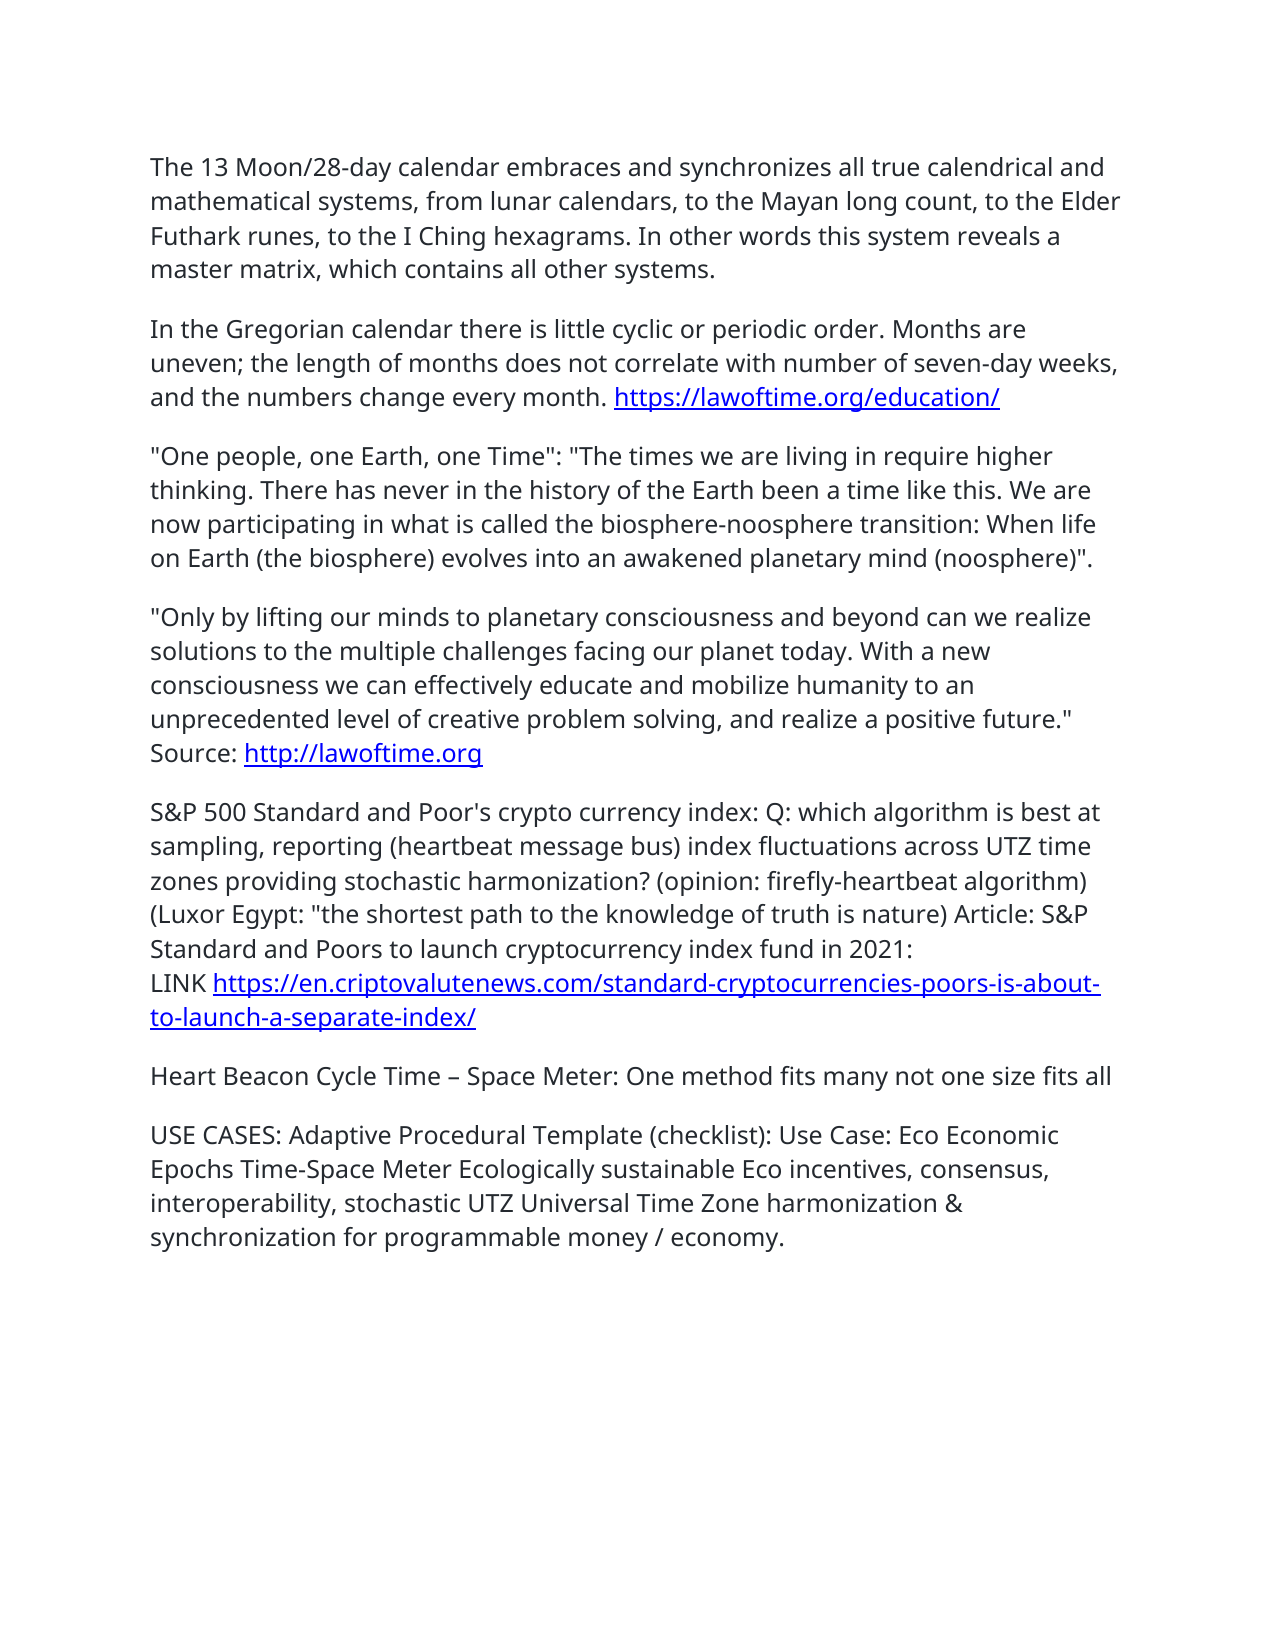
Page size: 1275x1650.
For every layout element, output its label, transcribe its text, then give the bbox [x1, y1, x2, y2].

text The 13 Moon/28-day calendar embraces and synchronizes all true calendrical and mathematical systems, from lunar calendars, to the Mayan long count, to the Elder Futhark runes, to the I Ching hexagrams. In other words this system reveals a master matrix, which contains all other systems. [150, 150, 1125, 286]
text "Only by lifting our minds to planetary consciousness and beyond can we realize solutions to the multiple challenges facing our planet today. With a new consciousness we can effectively educate and mobilize humanity to an unprecedented level of creative problem solving, and realize a positive future." Source: http://lawoftime.org [150, 600, 1125, 770]
text S&P 500 Standard and Poor's crypto currency index: Q: which algorithm is best at sampling, reporting (heartbeat message bus) index fluctuations across UTZ time zones providing stochastic harmonization? (opinion: firefly-heartbeat algorithm) (Luxor Egypt: "the shortest path to the knowledge of truth is nature) Article: S&P Standard and Poors to launch cryptocurrency index fund in 2021: LINK https://en.criptovalutenews.com/standard-cryptocurrencies-poors-is-about-to-launch-a-separate-index/ [150, 795, 1125, 1033]
text "One people, one Earth, one Time": "The times we are living in require higher thinking. There has never in the history of the Earth been a time like this. We are now participating in what is called the biosphere-noosphere transition: When life on Earth (the biosphere) evolves into an awakened planetary mind (noosphere)". [150, 438, 1125, 575]
text USE CASES: Adaptive Procedural Template (checklist): Use Case: Eco Economic Epochs Time-Space Meter Ecologically sustainable Eco incentives, consensus, interoperability, stochastic UTZ Universal Time Zone harmonization & synchronization for programmable money / economy. [150, 1117, 1125, 1254]
text In the Gregorian calendar there is little cyclic or periodic order. Months are uneven; the length of months does not correlate with number of seven-day weeks, and the numbers change every month. https://lawoftime.org/education/ [150, 311, 1125, 413]
text Heart Beacon Cycle Time – Space Meter: One method fits many not one size fits all [150, 1058, 1125, 1092]
